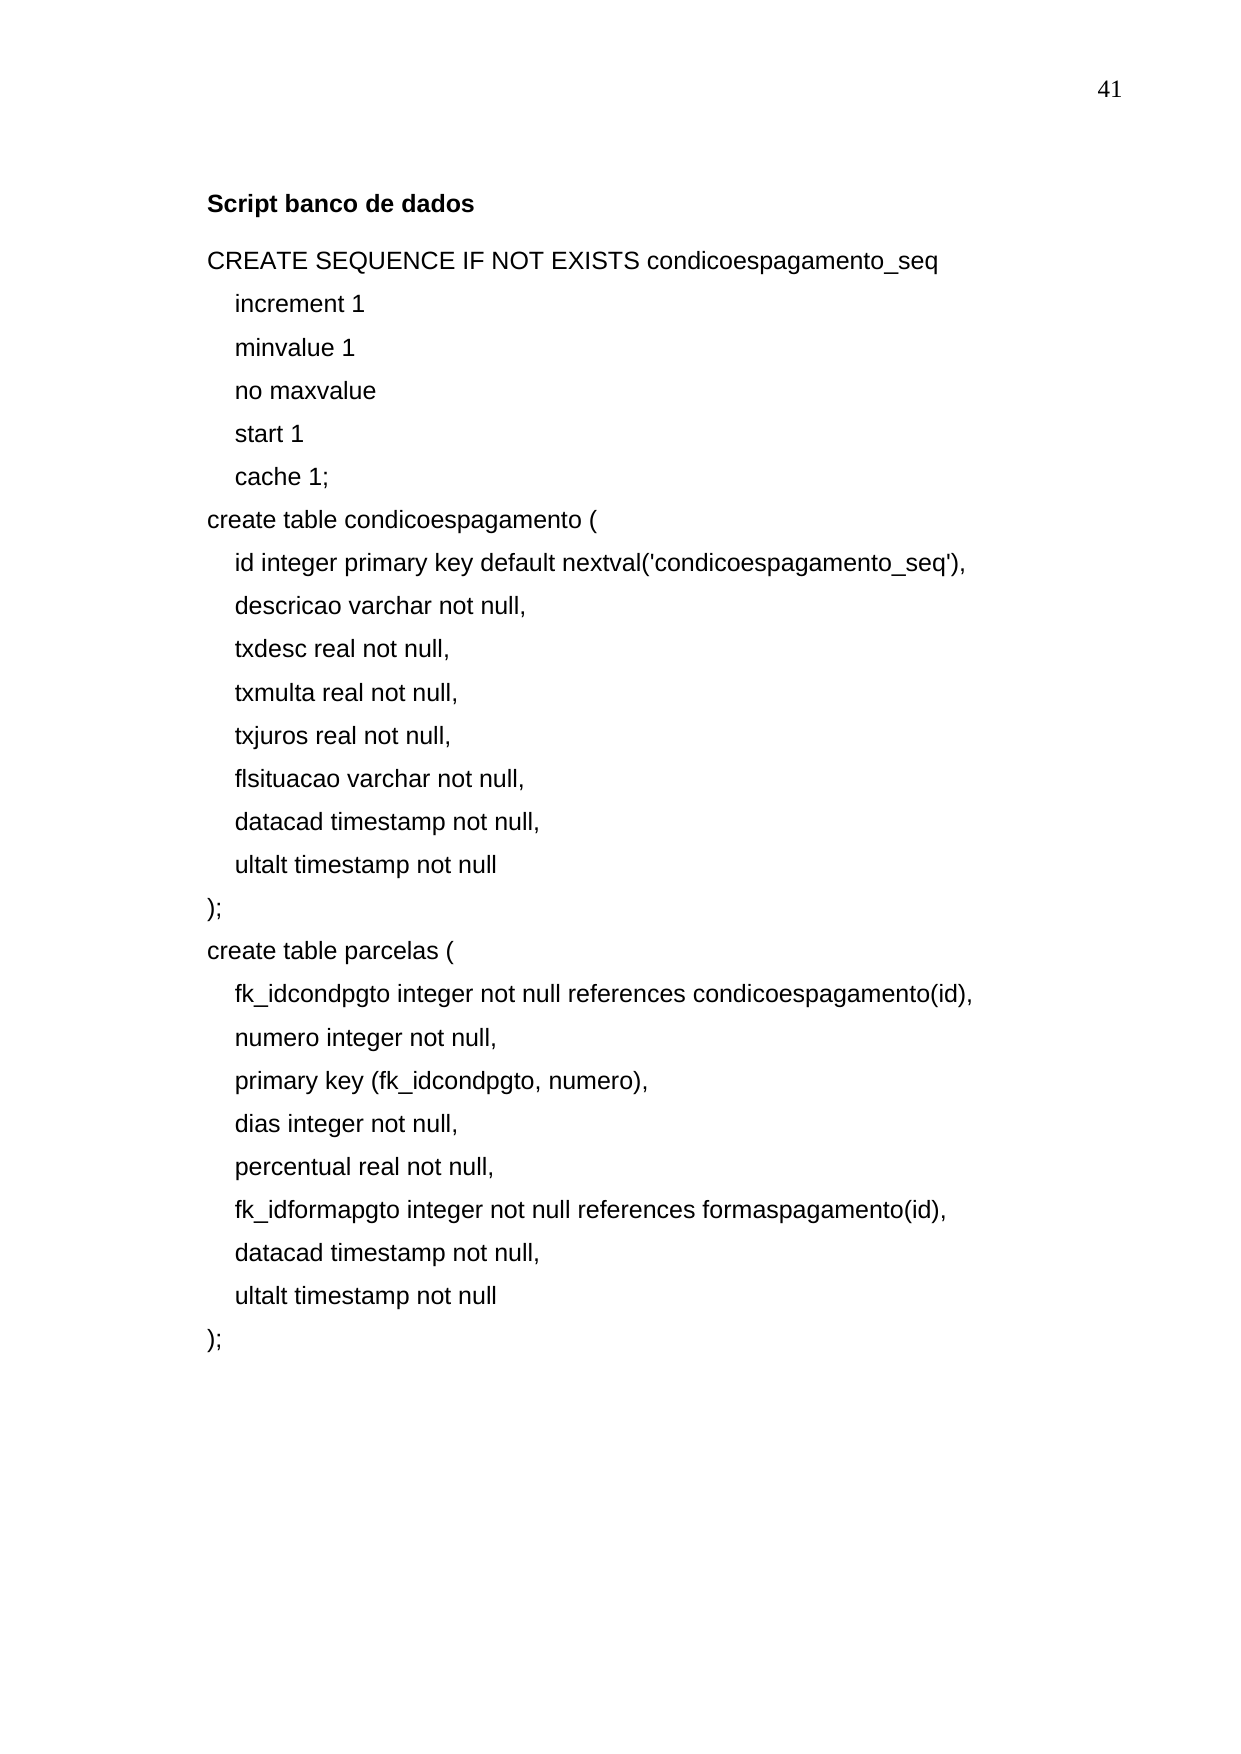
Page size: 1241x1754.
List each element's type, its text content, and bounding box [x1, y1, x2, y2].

text txmulta real not null, [207, 677, 1122, 706]
text dias integer not null, [207, 1109, 1122, 1137]
text datacad timestamp not null, [207, 807, 1122, 836]
text create table parcelas ( [207, 936, 1122, 965]
text start 1 [207, 419, 1122, 447]
text create table condicoespagamento ( [207, 505, 1122, 534]
text increment 1 [207, 289, 1122, 318]
text numero integer not null, [207, 1022, 1122, 1051]
text ultalt timestamp not null [207, 850, 1122, 879]
text fk_idcondpgto integer not null references condicoespagamento(id), [207, 979, 1122, 1008]
text txjuros real not null, [207, 721, 1122, 749]
text txdesc real not null, [207, 634, 1122, 663]
text datacad timestamp not null, [207, 1238, 1122, 1267]
text percentual real not null, [207, 1152, 1122, 1181]
text CREATE SEQUENCE IF NOT EXISTS condicoespagamento_seq [207, 246, 1122, 275]
text primary key (fk_idcondpgto, numero), [207, 1066, 1122, 1094]
text descricao varchar not null, [207, 591, 1122, 620]
text id integer primary key default nextval('condicoespagamento_seq'), [207, 548, 1122, 577]
text ); [207, 893, 1122, 922]
text ); [207, 1324, 1122, 1353]
text Script banco de dados [207, 189, 1122, 217]
text no maxvalue [207, 376, 1122, 404]
text flsituacao varchar not null, [207, 764, 1122, 792]
text ultalt timestamp not null [207, 1281, 1122, 1310]
text minvalue 1 [207, 332, 1122, 361]
text fk_idformapgto integer not null references formaspagamento(id), [207, 1195, 1122, 1224]
text cache 1; [207, 462, 1122, 491]
